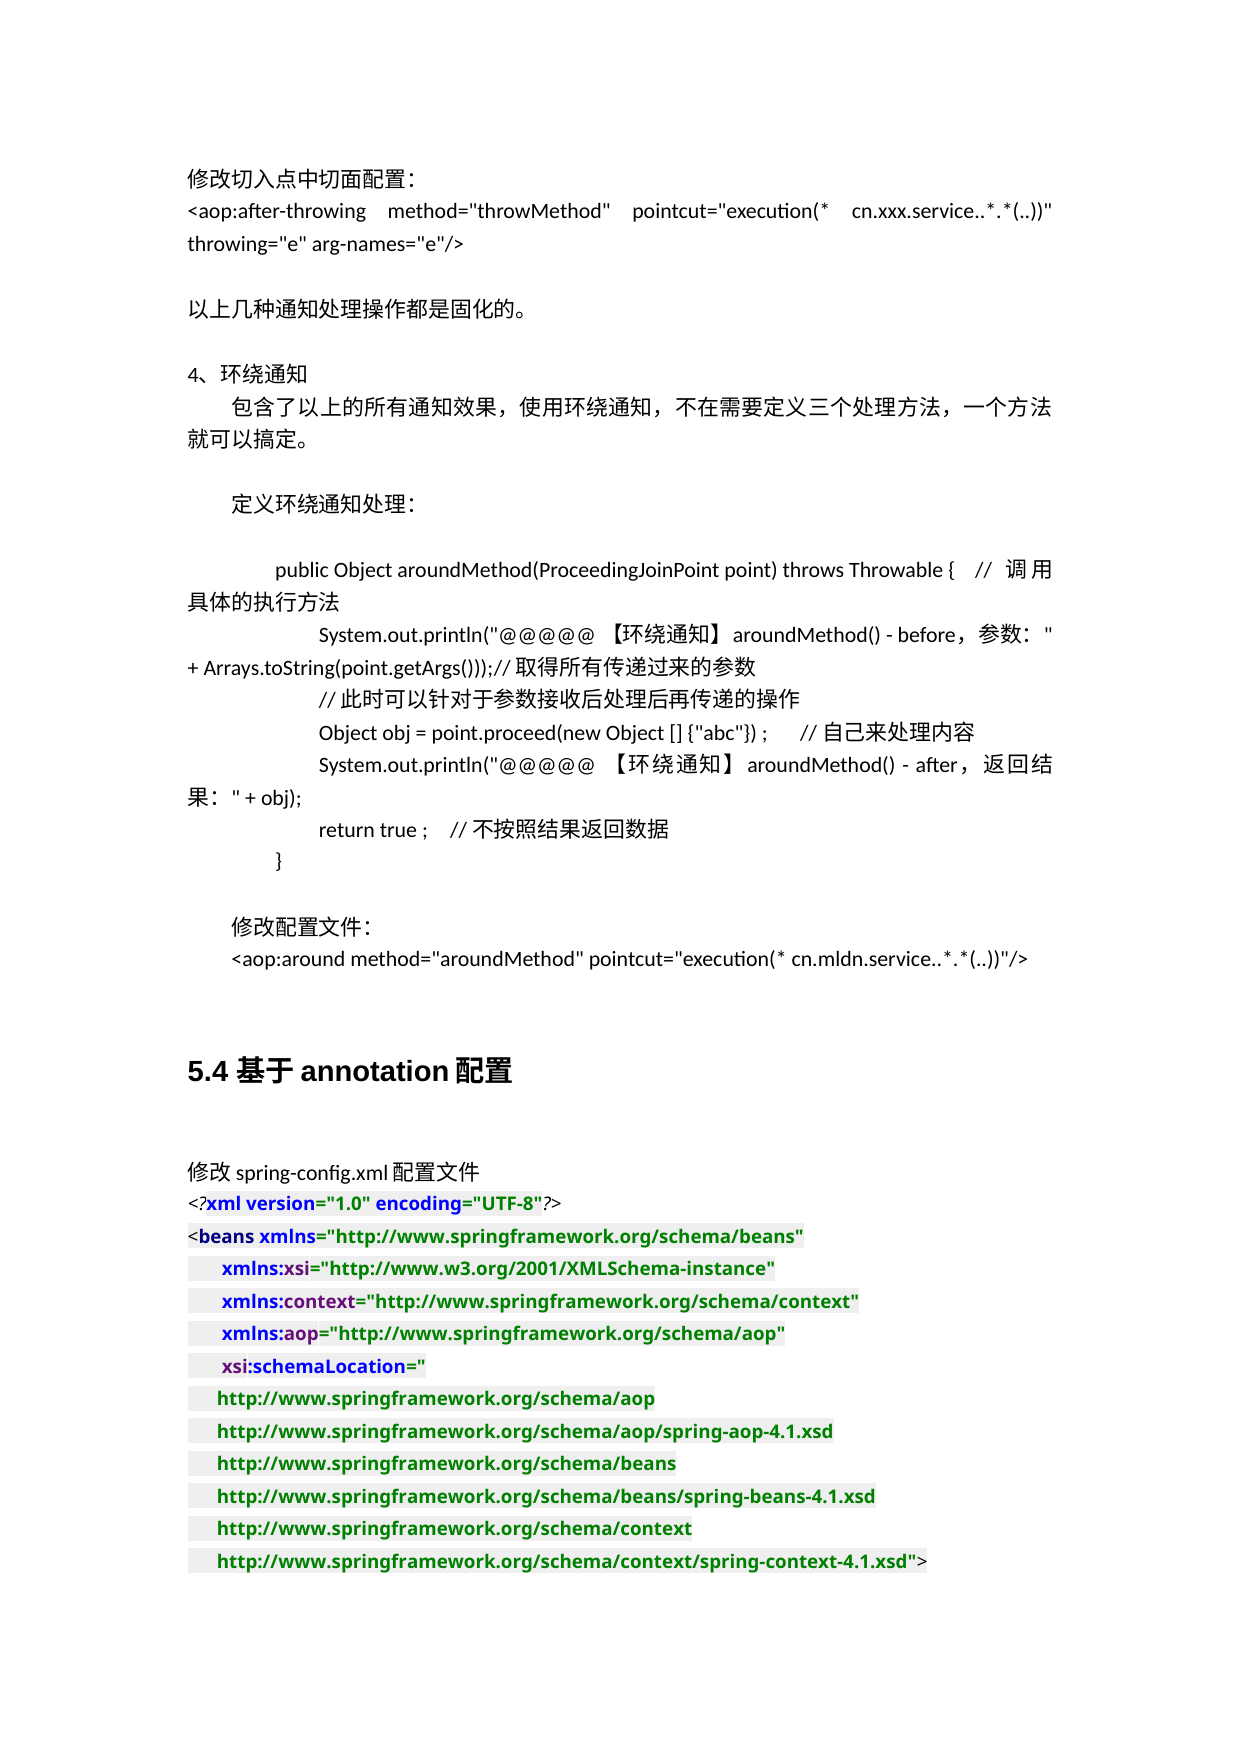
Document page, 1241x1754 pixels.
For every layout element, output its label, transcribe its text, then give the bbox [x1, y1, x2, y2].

list } [187, 844, 1053, 877]
list Object obj = point.proceed(new Object [] {"abc"}) ; // 自己来处理内容 [187, 714, 1053, 747]
list 环绕通知 [187, 357, 1053, 389]
list System.out.println("@@@@@ 【环绕通知】aroundMethod() - before，参数：" + Arrays.toString(point.getArgs())); // 取得所有传递过来的参数 [187, 617, 1053, 682]
list System.out.println("@@@@@ 【环绕通知】aroundMethod() - after，返回结果：" + obj); [187, 747, 1053, 812]
list 修改切入点中切面配置： [187, 162, 1053, 194]
list public Object aroundMethod(ProceedingJoinPoint point) throws Throwable { // 调用具体的执行方法 [187, 552, 1053, 617]
list <aop:after-throwing method="throwMethod" pointcut="execution(* cn.xxx.service..*.*(..))" throwing="e" arg-names="e"/> [187, 194, 1053, 259]
list 以上几种通知处理操作都是固化的。 [187, 292, 1053, 324]
list 包含了以上的所有通知效果，使用环绕通知，不在需要定义三个处理方法，一个方法就可以搞定。 [187, 389, 1053, 454]
list return true ; // 不按照结果返回数据 [187, 812, 1053, 844]
list <aop:around method="aroundMethod" pointcut="execution(* cn.mldn.service..*.*(..))"/> [187, 942, 1053, 974]
subtitle 5.4 基于annotation配置 [187, 1036, 1053, 1101]
list 修改配置文件： [187, 909, 1053, 942]
list // 此时可以针对于参数接收后处理后再传递的操作 [187, 682, 1053, 714]
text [187, 1187, 1053, 1577]
list 定义环绕通知处理： [187, 487, 1053, 519]
text 修改spring-config.xml配置文件 [187, 1154, 1053, 1187]
